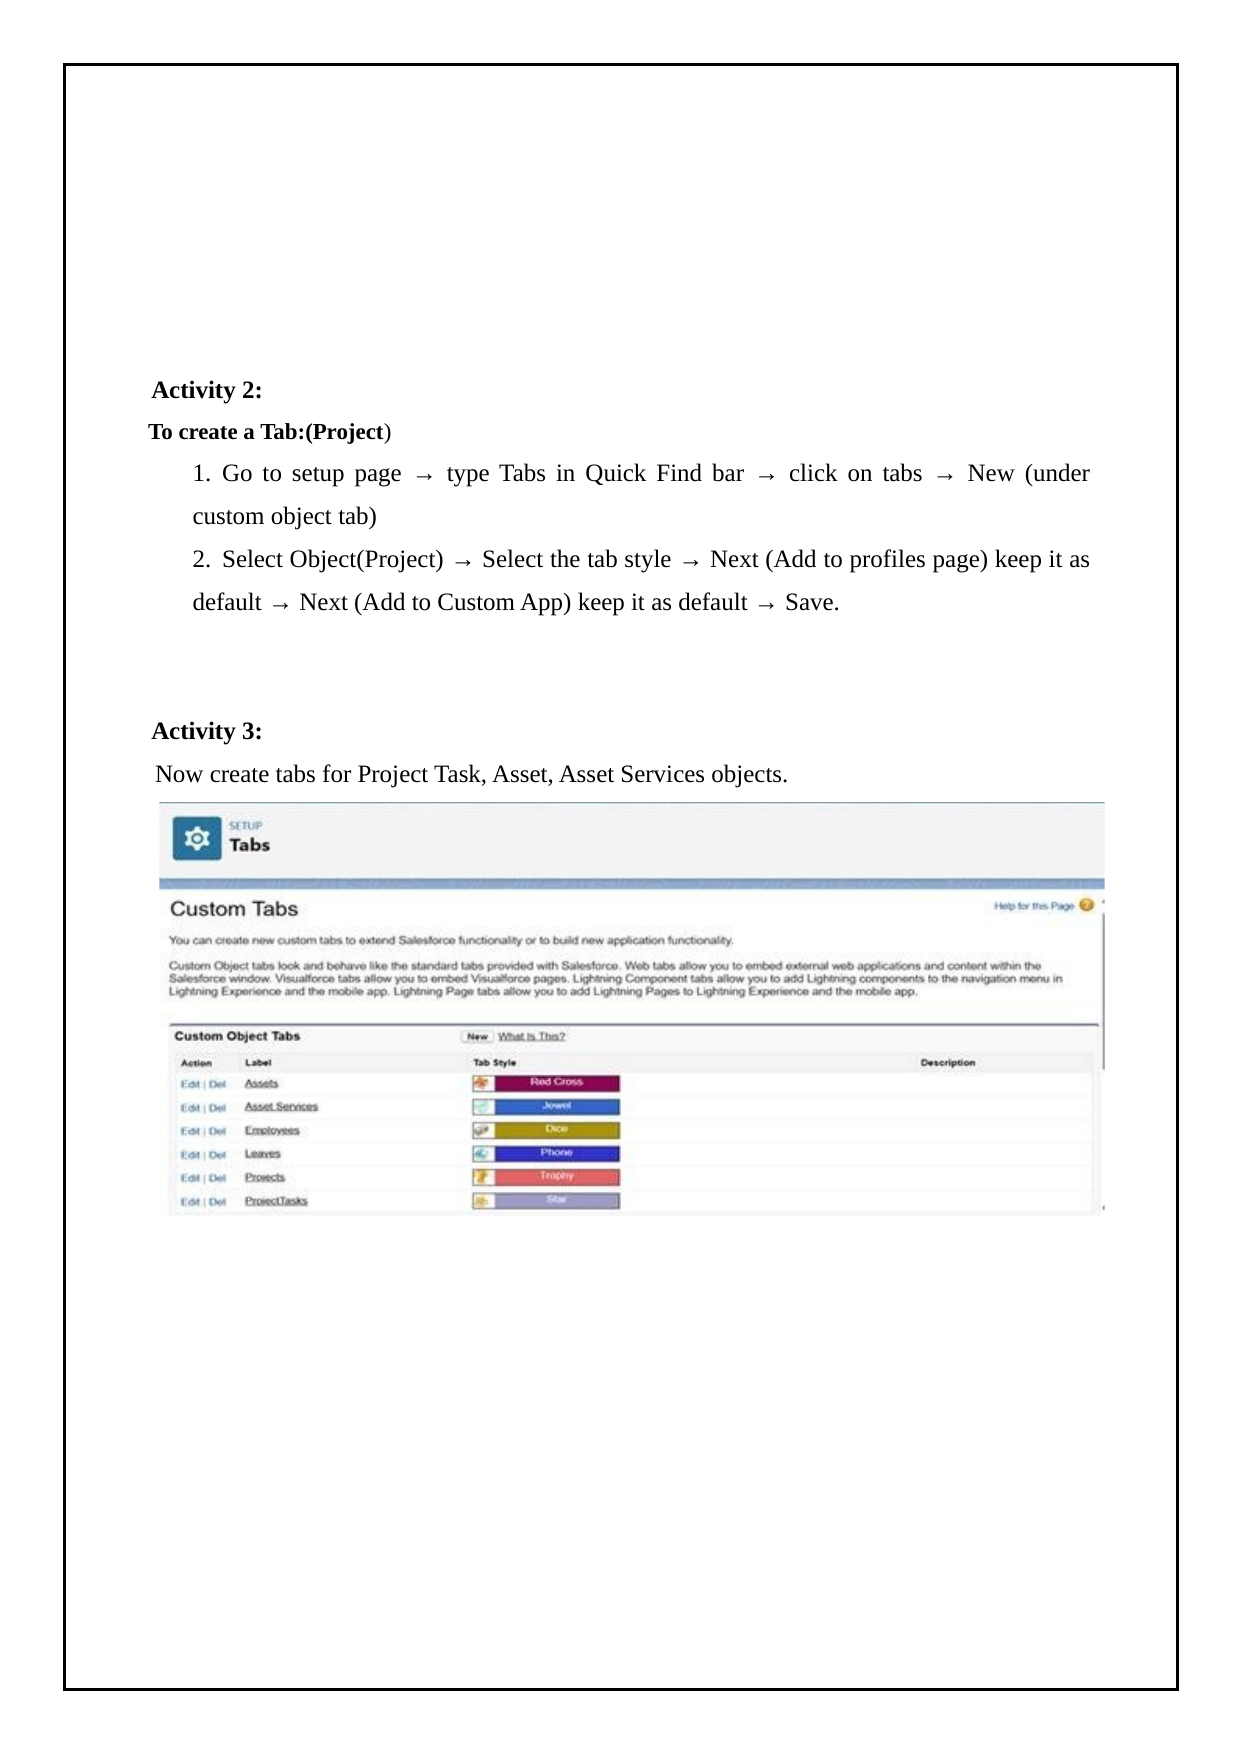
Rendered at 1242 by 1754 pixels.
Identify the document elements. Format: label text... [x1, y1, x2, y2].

subtitle To create a Tab:(Project) [148, 418, 1092, 444]
list Go to setup page → type Tabs in Quick Find bar → click on tabs → New (under custom object tab) [192, 458, 1092, 529]
text Activity 3: [151, 716, 1092, 745]
list Select Object(Project) → Select the tab style → Next (Add to profiles page) keep it as default → Next (Add to Custom App) keep it as default → Save. [192, 544, 1092, 616]
text Now create tabs for Project Task, Asset, Asset Services objects. [155, 759, 1092, 788]
picture [159, 802, 1105, 1216]
text Activity 2: [151, 375, 1092, 404]
